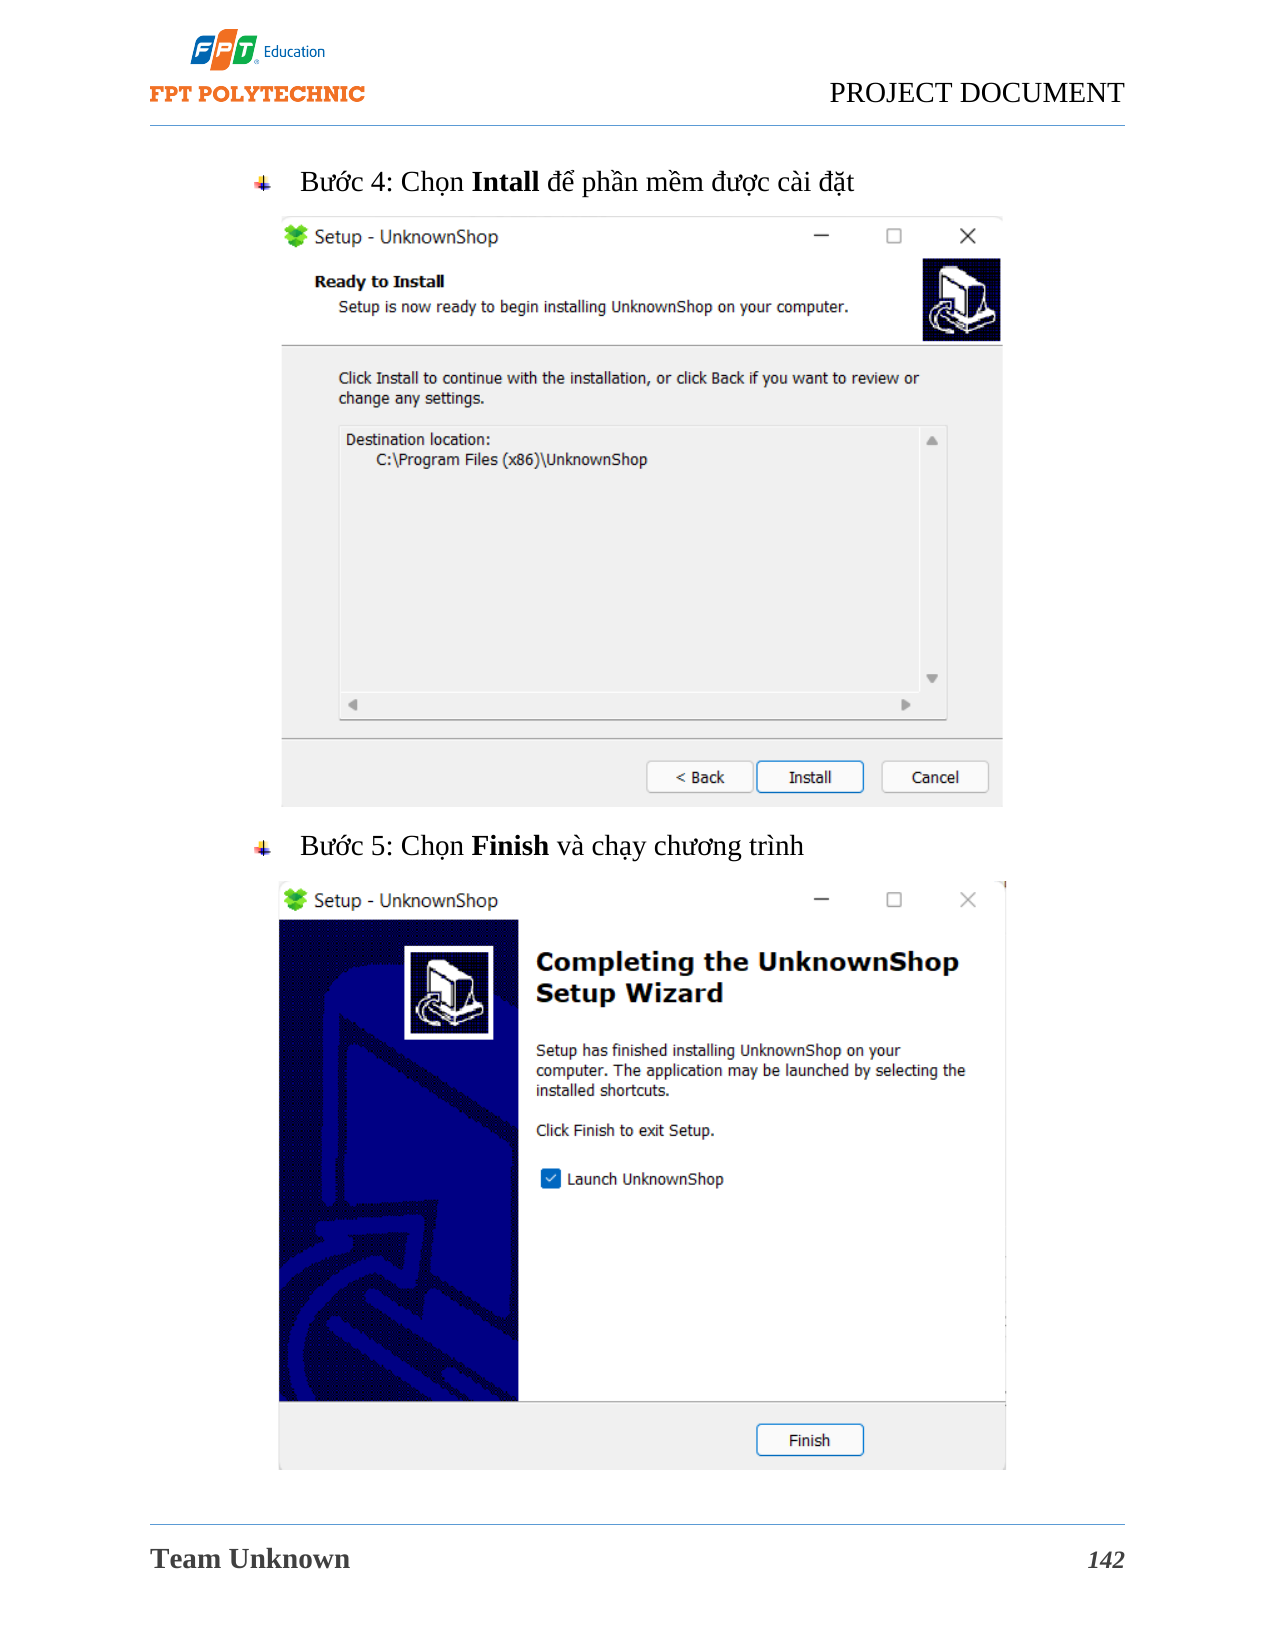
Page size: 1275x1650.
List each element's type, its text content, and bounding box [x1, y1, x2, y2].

picture [150, 29, 365, 102]
picture [254, 174, 271, 191]
list Bước 5: Chọn Finish và chạy chương trình [216, 828, 1125, 862]
picture [278, 881, 1007, 1470]
list Bước 4: Chọn Intall để phần mềm được cài đặt [216, 164, 1125, 197]
picture [281, 216, 1003, 807]
picture [254, 839, 271, 856]
